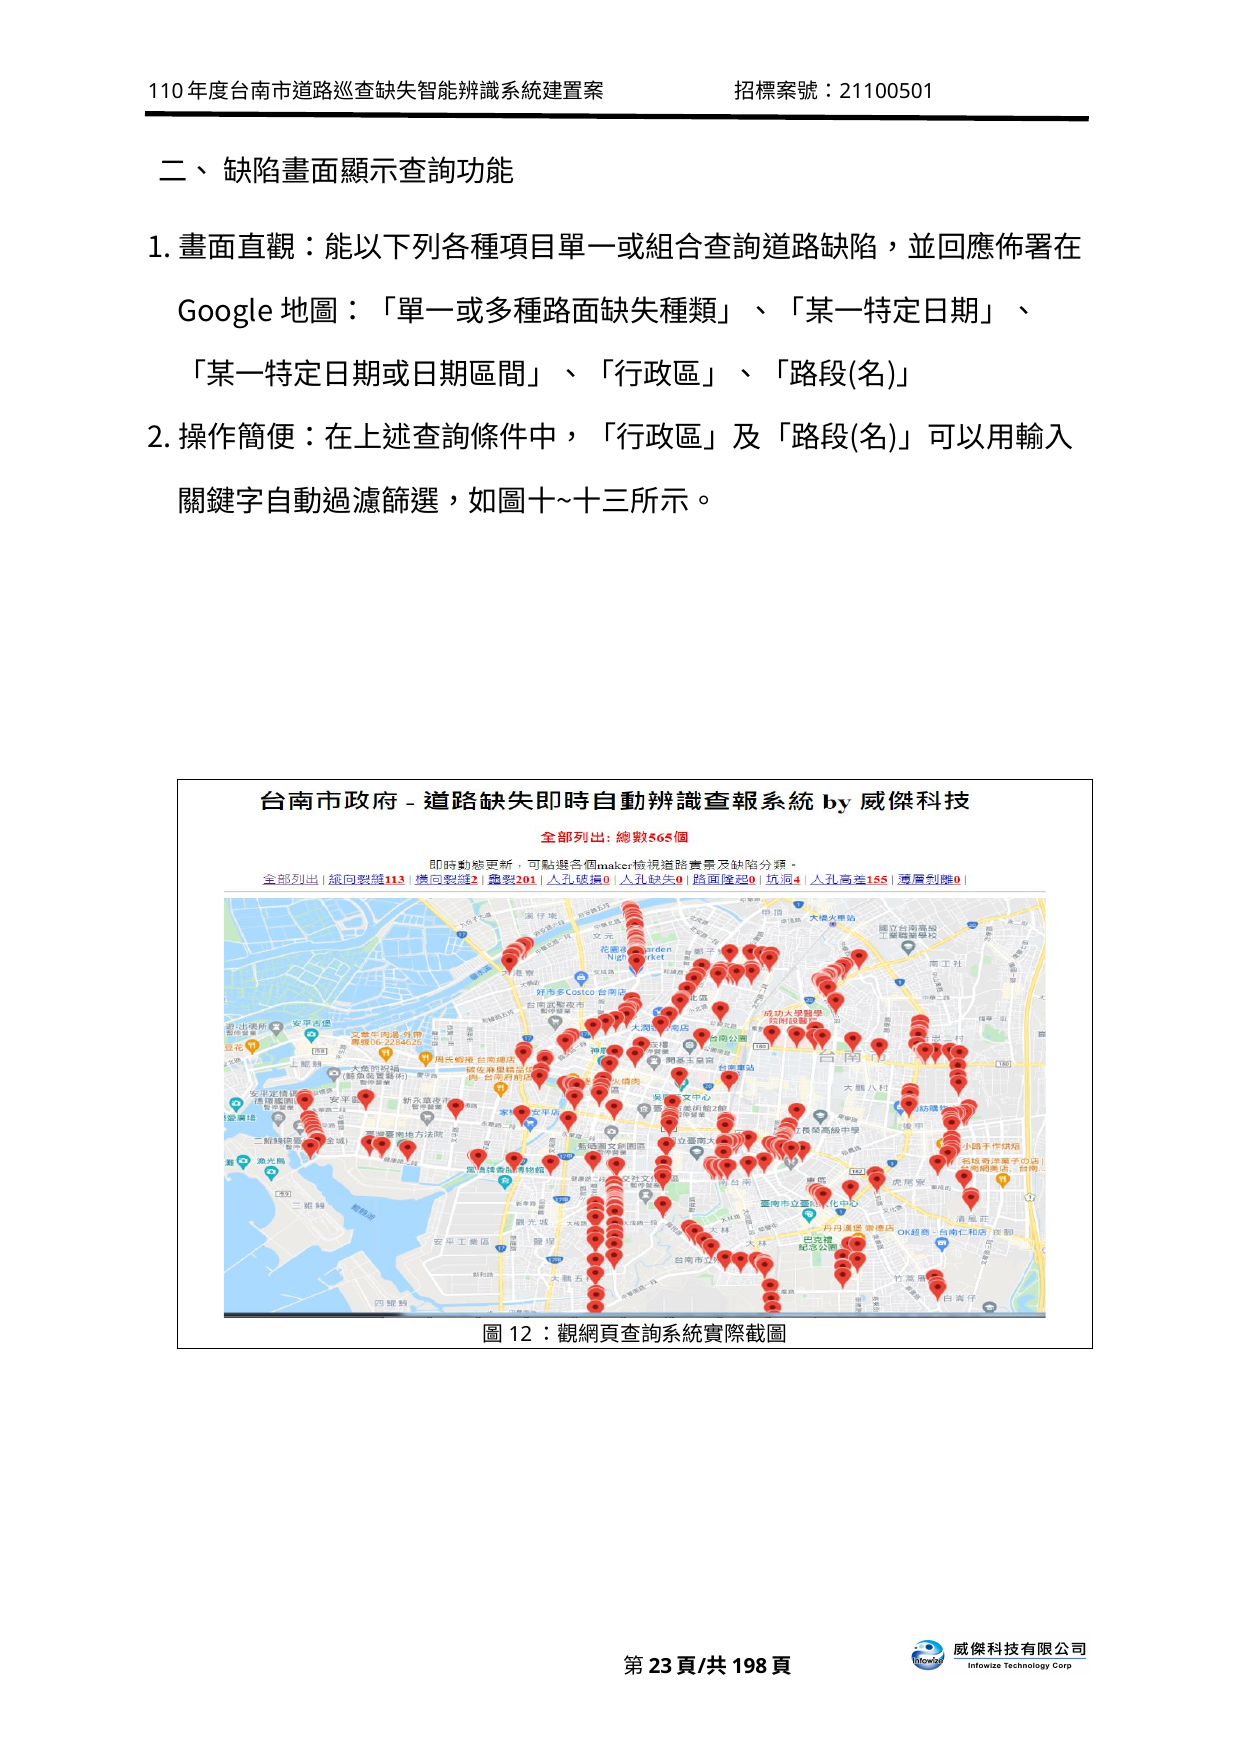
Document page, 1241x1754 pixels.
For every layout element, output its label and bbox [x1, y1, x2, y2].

picture [910, 1632, 1093, 1674]
table_header [178, 780, 1092, 1348]
picture [223, 780, 1046, 1318]
